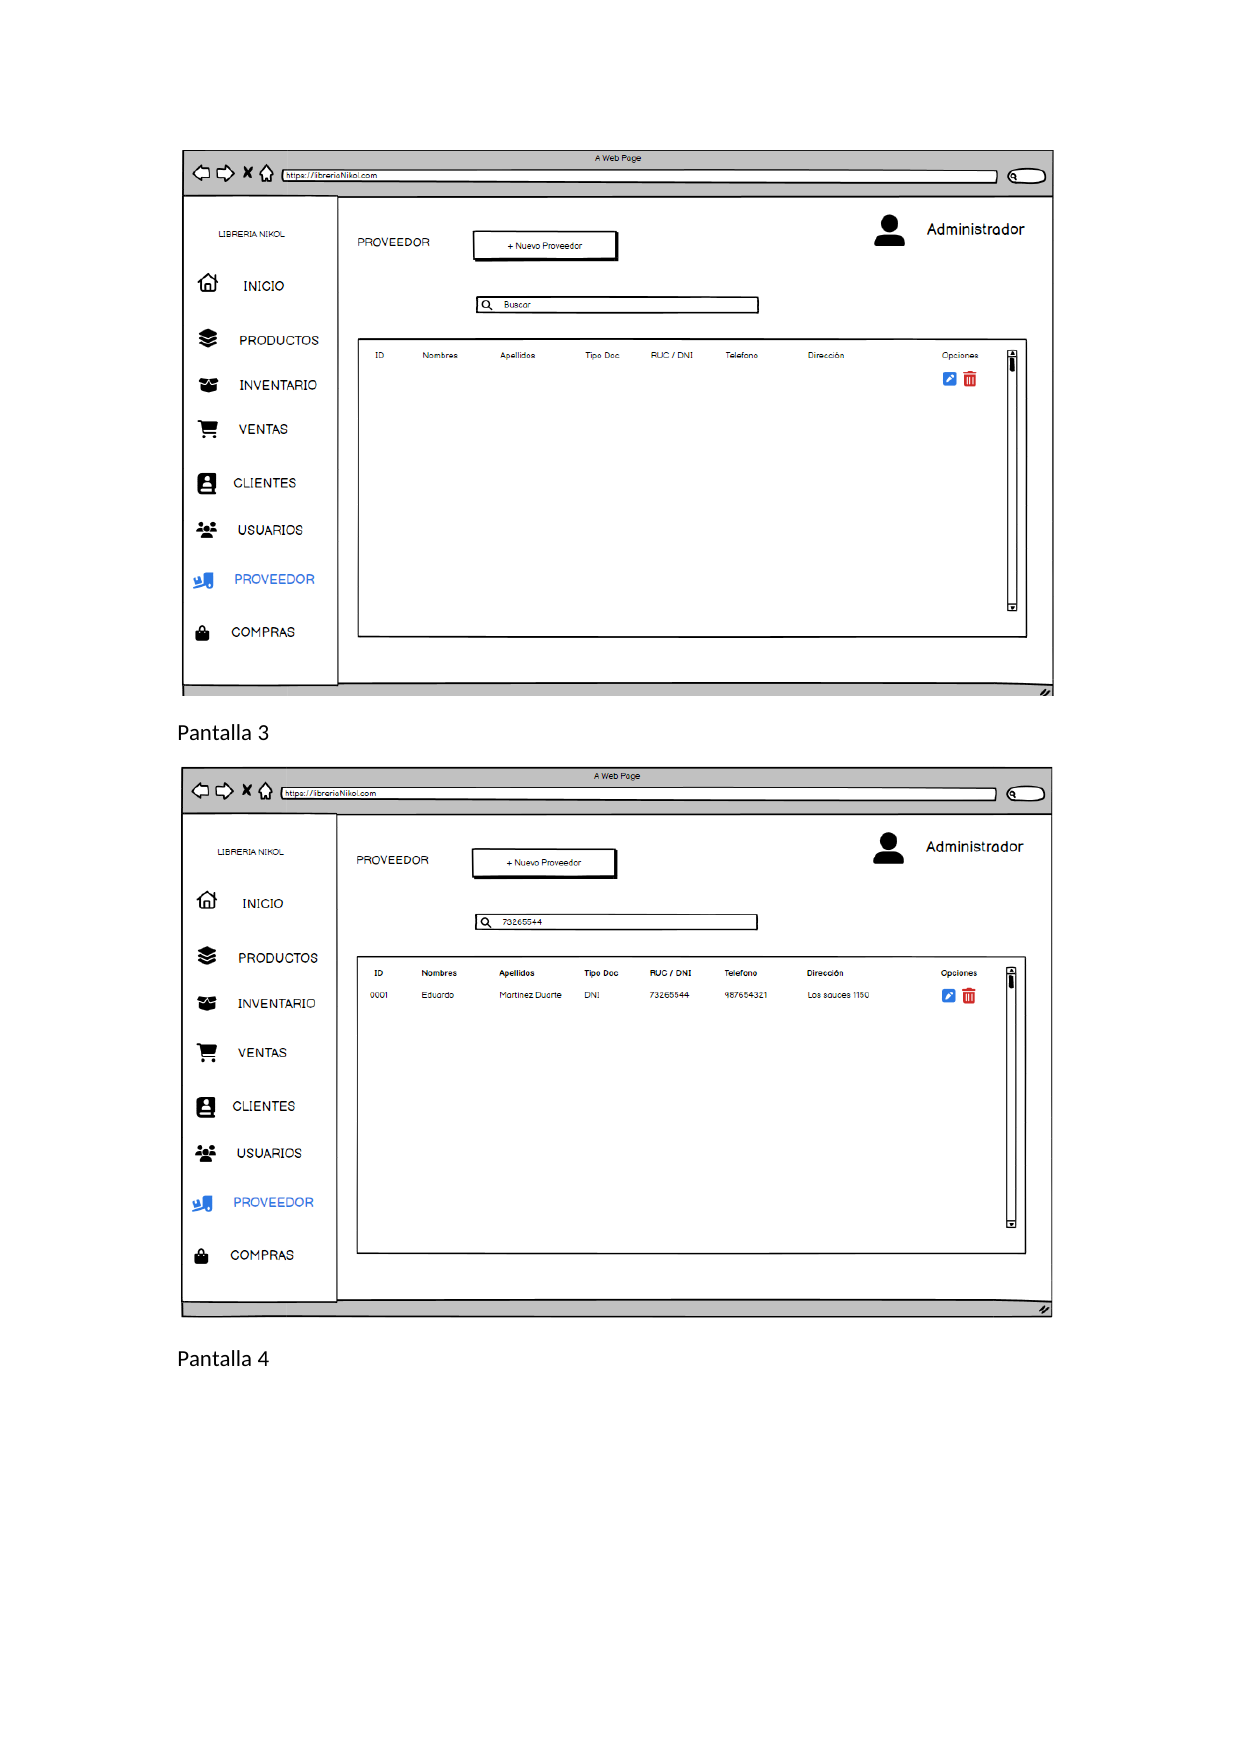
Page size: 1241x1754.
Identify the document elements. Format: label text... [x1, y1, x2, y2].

text Pantalla 4 [177, 790, 1090, 1372]
picture [181, 150, 1054, 696]
picture [180, 766, 1053, 790]
text Pantalla 3 [177, 718, 1090, 746]
